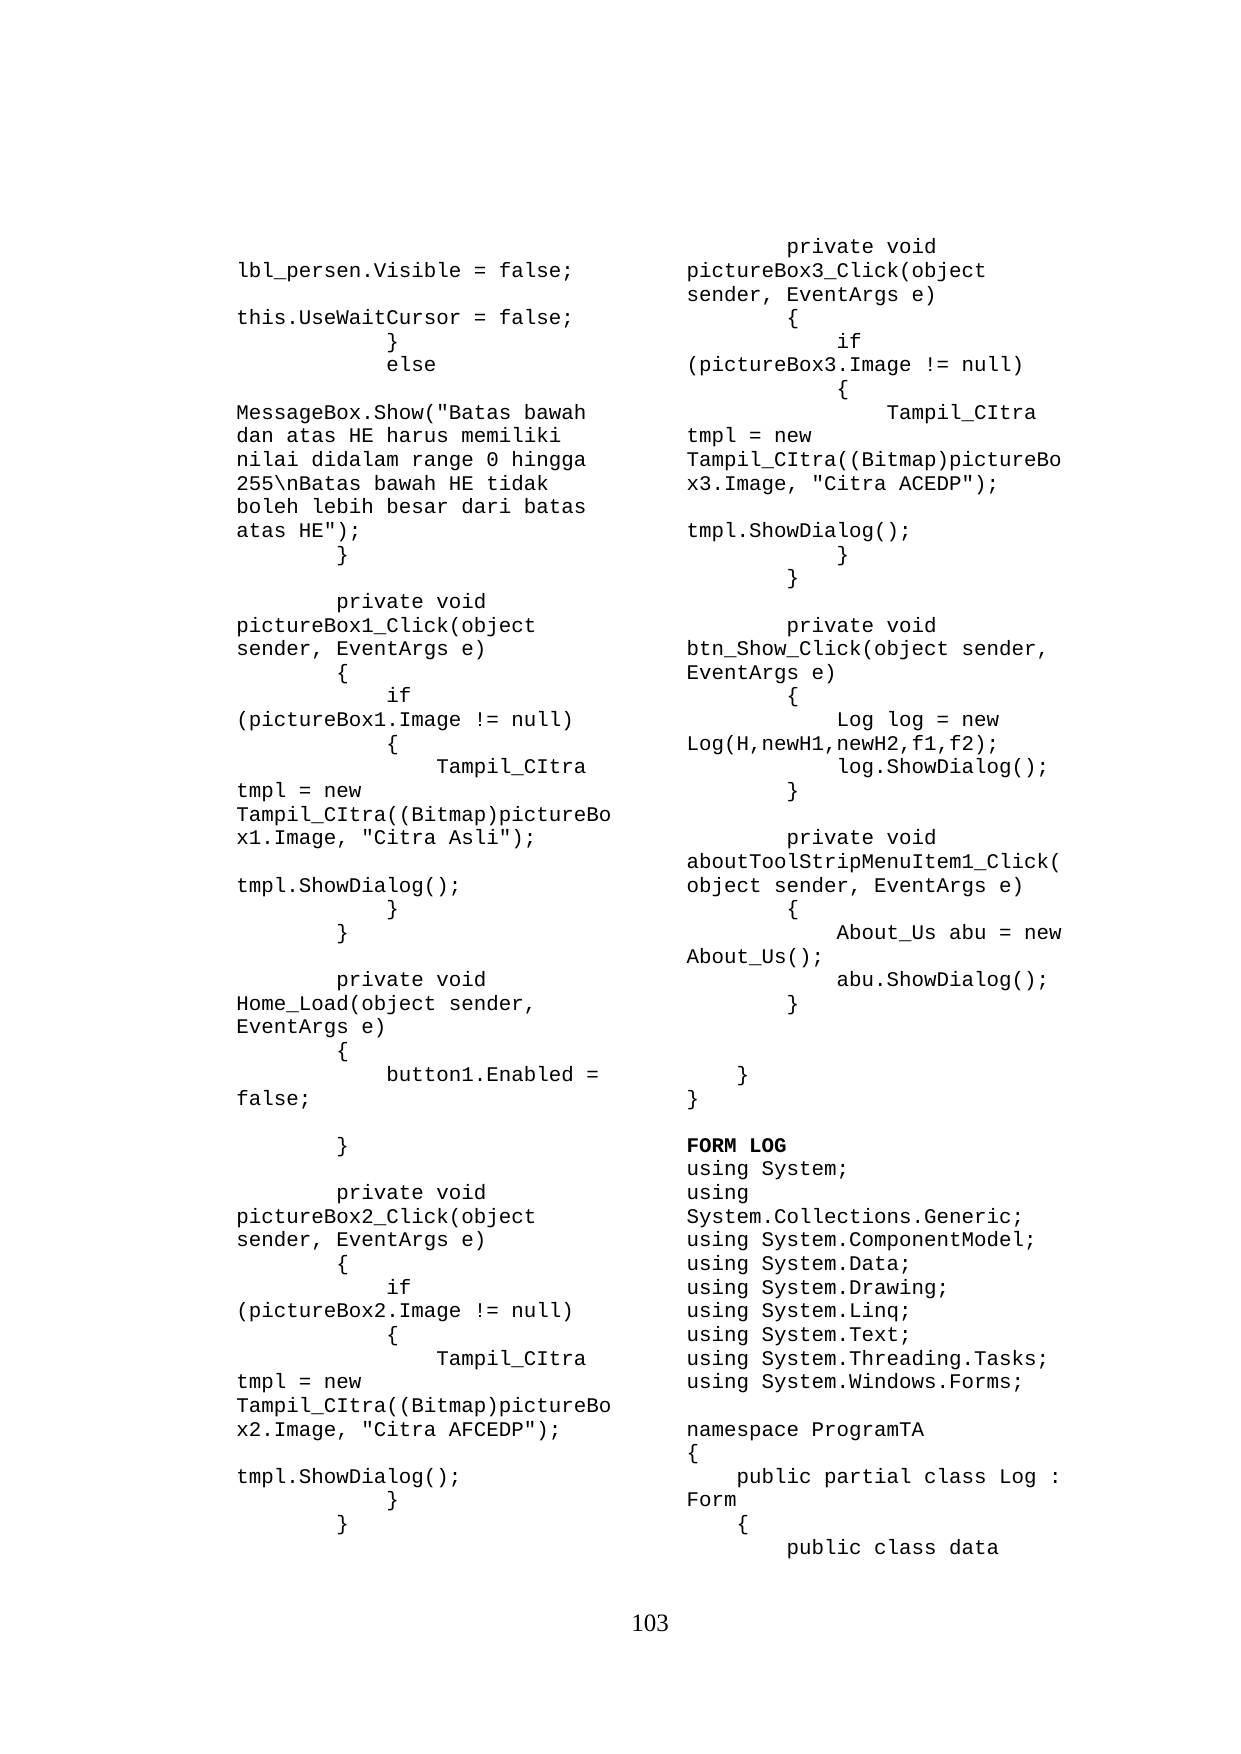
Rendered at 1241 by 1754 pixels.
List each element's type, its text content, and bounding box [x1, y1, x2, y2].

text if (pictureBox3.Image != null) [686, 331, 1063, 378]
text using System.Drawing; [686, 1277, 1063, 1300]
text tmpl.ShowDialog(); [686, 496, 1063, 544]
text } [686, 1064, 1063, 1087]
text if (pictureBox2.Image != null) [236, 1277, 613, 1324]
text using System.Text; [686, 1324, 1063, 1348]
text { [686, 898, 1063, 922]
text tmpl.ShowDialog(); [236, 1442, 613, 1489]
text private void Home_Load(object sender, EventArgs e) [236, 969, 613, 1040]
text private void pictureBox3_Click(object sender, EventArgs e) [686, 236, 1063, 307]
text MessageBox.Show("Batas bawah dan atas HE harus memiliki nilai didalam range 0 hingga 255\nBatas bawah HE tidak boleh lebih besar dari batas atas HE"); [236, 378, 613, 544]
text } [686, 780, 1063, 804]
text Tampil_CItra tmpl = new Tampil_CItra((Bitmap)pictureBox2.Image, "Citra AFCEDP"); [236, 1348, 613, 1442]
text About_Us abu = new About_Us(); [686, 922, 1063, 969]
text button1.Enabled = false; [236, 1064, 613, 1111]
text using System.Threading.Tasks; [686, 1348, 1063, 1371]
text private void btn_Show_Click(object sender, EventArgs e) [686, 614, 1063, 686]
text public partial class Log : Form [686, 1466, 1063, 1513]
text namespace ProgramTA [686, 1418, 1063, 1442]
text { [686, 307, 1063, 331]
text } [236, 544, 613, 567]
text } [686, 544, 1063, 567]
text using System.Data; [686, 1253, 1063, 1277]
text lbl_persen.Visible = false; [236, 236, 613, 283]
text else [236, 354, 613, 378]
text { [236, 1040, 613, 1064]
text using System.Windows.Forms; [686, 1371, 1063, 1395]
text using System; [686, 1158, 1063, 1182]
text FORM LOG [686, 1135, 1063, 1158]
text } [686, 1087, 1063, 1111]
text { [236, 1253, 613, 1277]
text private void pictureBox2_Click(object sender, EventArgs e) [236, 1182, 613, 1253]
text private void aboutToolStripMenuItem1_Click(object sender, EventArgs e) [686, 827, 1063, 898]
text private void pictureBox1_Click(object sender, EventArgs e) [236, 591, 613, 662]
text using System.ComponentModel; [686, 1229, 1063, 1253]
text public class data [686, 1537, 1063, 1560]
text } [686, 993, 1063, 1017]
text { [686, 1513, 1063, 1537]
text { [236, 662, 613, 686]
text { [686, 378, 1063, 402]
text using System.Collections.Generic; [686, 1182, 1063, 1229]
text { [236, 1324, 613, 1348]
text Log log = new Log(H,newH1,newH2,f1,f2); [686, 709, 1063, 756]
text } [686, 567, 1063, 591]
text if (pictureBox1.Image != null) [236, 686, 613, 733]
text } [236, 1135, 613, 1158]
text { [686, 1442, 1063, 1466]
text { [236, 733, 613, 756]
text } [236, 1513, 613, 1537]
text abu.ShowDialog(); [686, 969, 1063, 993]
text this.UseWaitCursor = false; [236, 283, 613, 331]
text } [236, 331, 613, 354]
text Tampil_CItra tmpl = new Tampil_CItra((Bitmap)pictureBox3.Image, "Citra ACEDP"); [686, 402, 1063, 496]
text } [236, 898, 613, 922]
text using System.Linq; [686, 1300, 1063, 1324]
text Tampil_CItra tmpl = new Tampil_CItra((Bitmap)pictureBox1.Image, "Citra Asli"); [236, 756, 613, 851]
text tmpl.ShowDialog(); [236, 851, 613, 898]
text log.ShowDialog(); [686, 756, 1063, 780]
text } [236, 1489, 613, 1513]
text } [236, 922, 613, 946]
text { [686, 686, 1063, 709]
